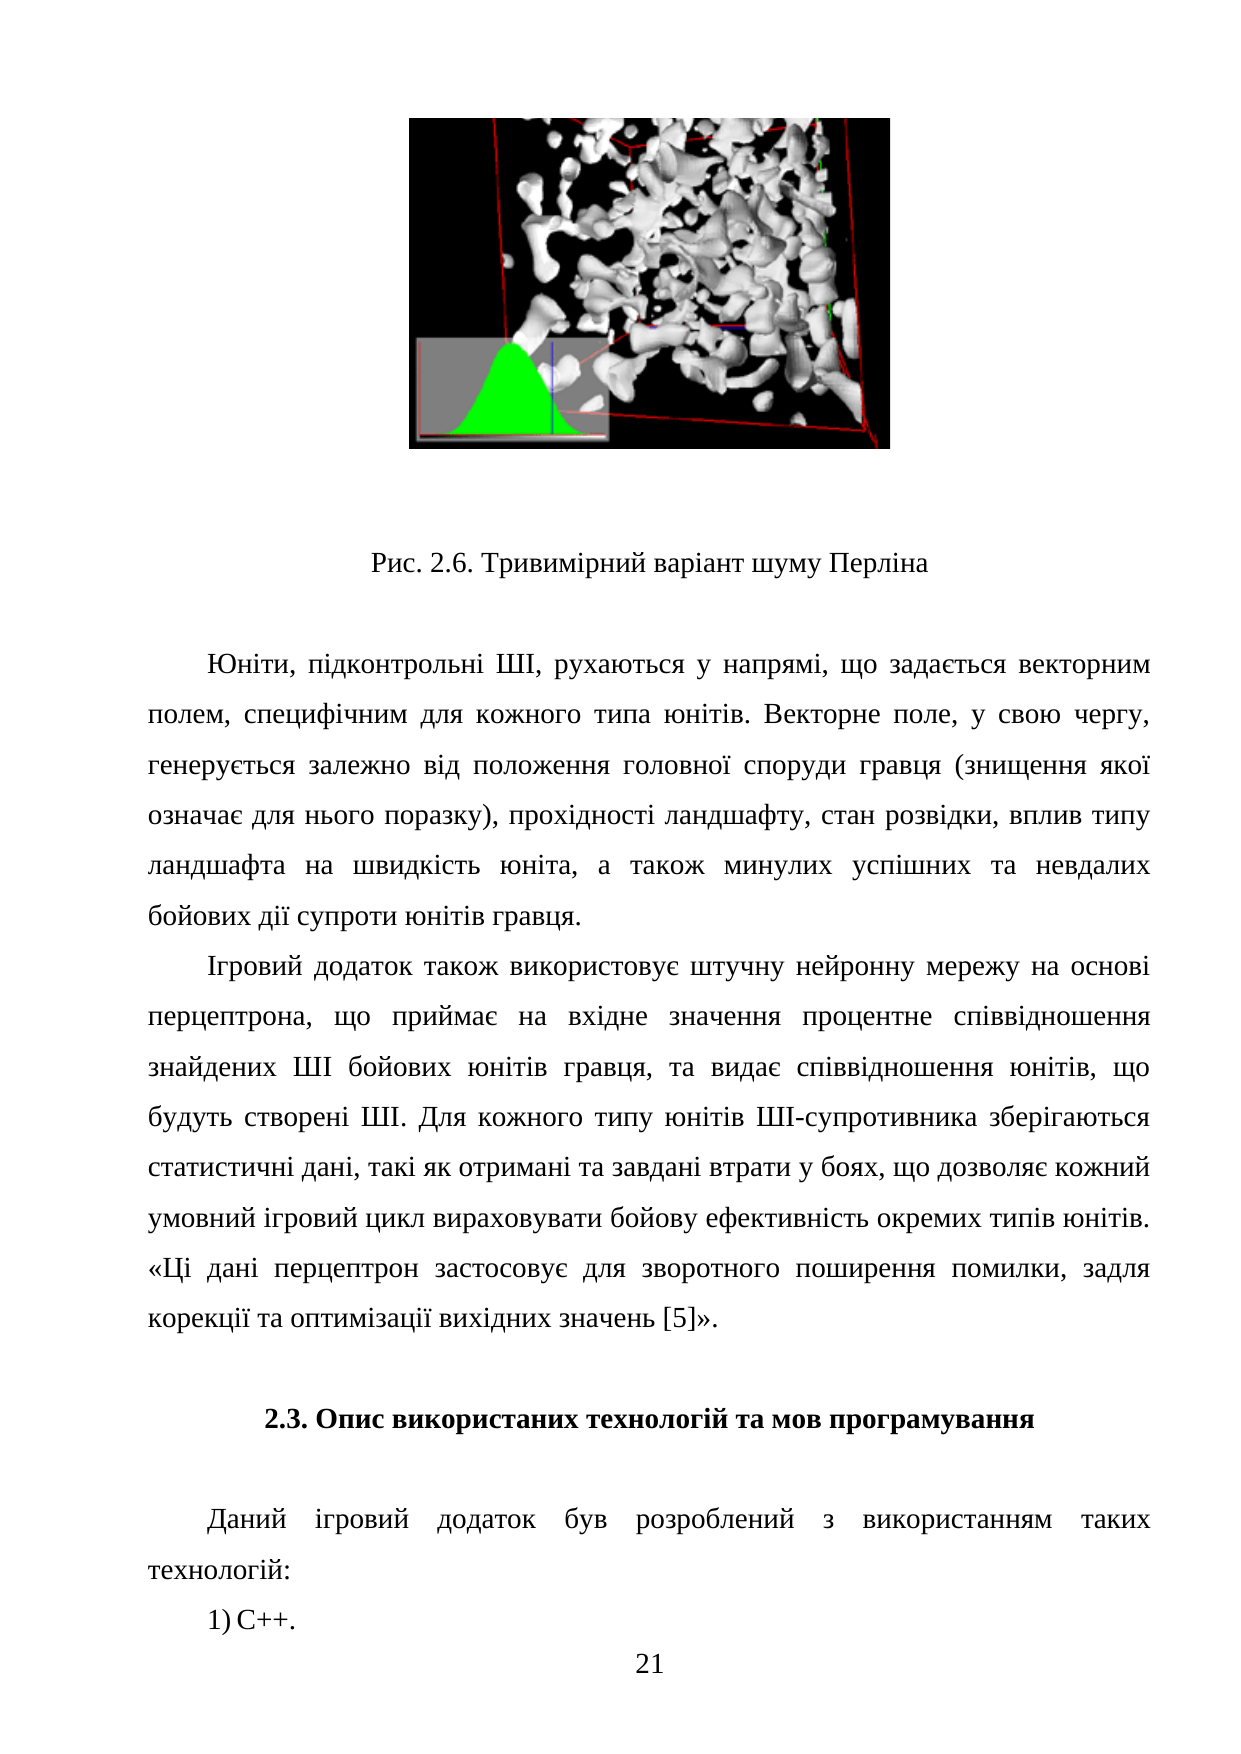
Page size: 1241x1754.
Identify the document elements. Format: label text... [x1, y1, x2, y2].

picture [409, 118, 891, 449]
list C++. [148, 1602, 1152, 1636]
text Рис. 2.6. Тривимірний варіант шуму Перліна [148, 547, 1152, 579]
text Ігровий додаток також використовує штучну нейронну мережу на основі перцептрона, що приймає на вхідне значення процентне співвідношення знайдених ШІ бойових юнітів гравця, та видає співвідношення юнітів, що будуть створені ШІ. Для кожного типу юнітів ШІ-супротивника зберігаються статистичні дані, такі як отримані та завдані втрати у боях, що дозволяє кожний умовний ігровий цикл вираховувати бойову ефективність окремих типів юнітів. «Ці дані перцептрон застосовує для зворотного поширення помилки, задля корекції та оптимізації вихідних значень [5]». [148, 948, 1152, 1334]
text 2.3. Опис використаних технологій та мов програмування [148, 1401, 1152, 1434]
text Даний ігровий додаток був розроблений з використанням таких технологій: [148, 1502, 1152, 1585]
text Юніти, підконтрольні ШІ, рухаються у напрямі, що задається векторним полем, специфічним для кожного типа юнітів. Векторне поле, у свою чергу, генерується залежно від положення головної споруди гравця (знищення якої означає для нього поразку), прохідності ландшафту, стан розвідки, вплив типу ландшафта на швидкість юніта, а також минулих успішних та невдалих бойових дії супроти юнітів гравця. [148, 646, 1152, 931]
